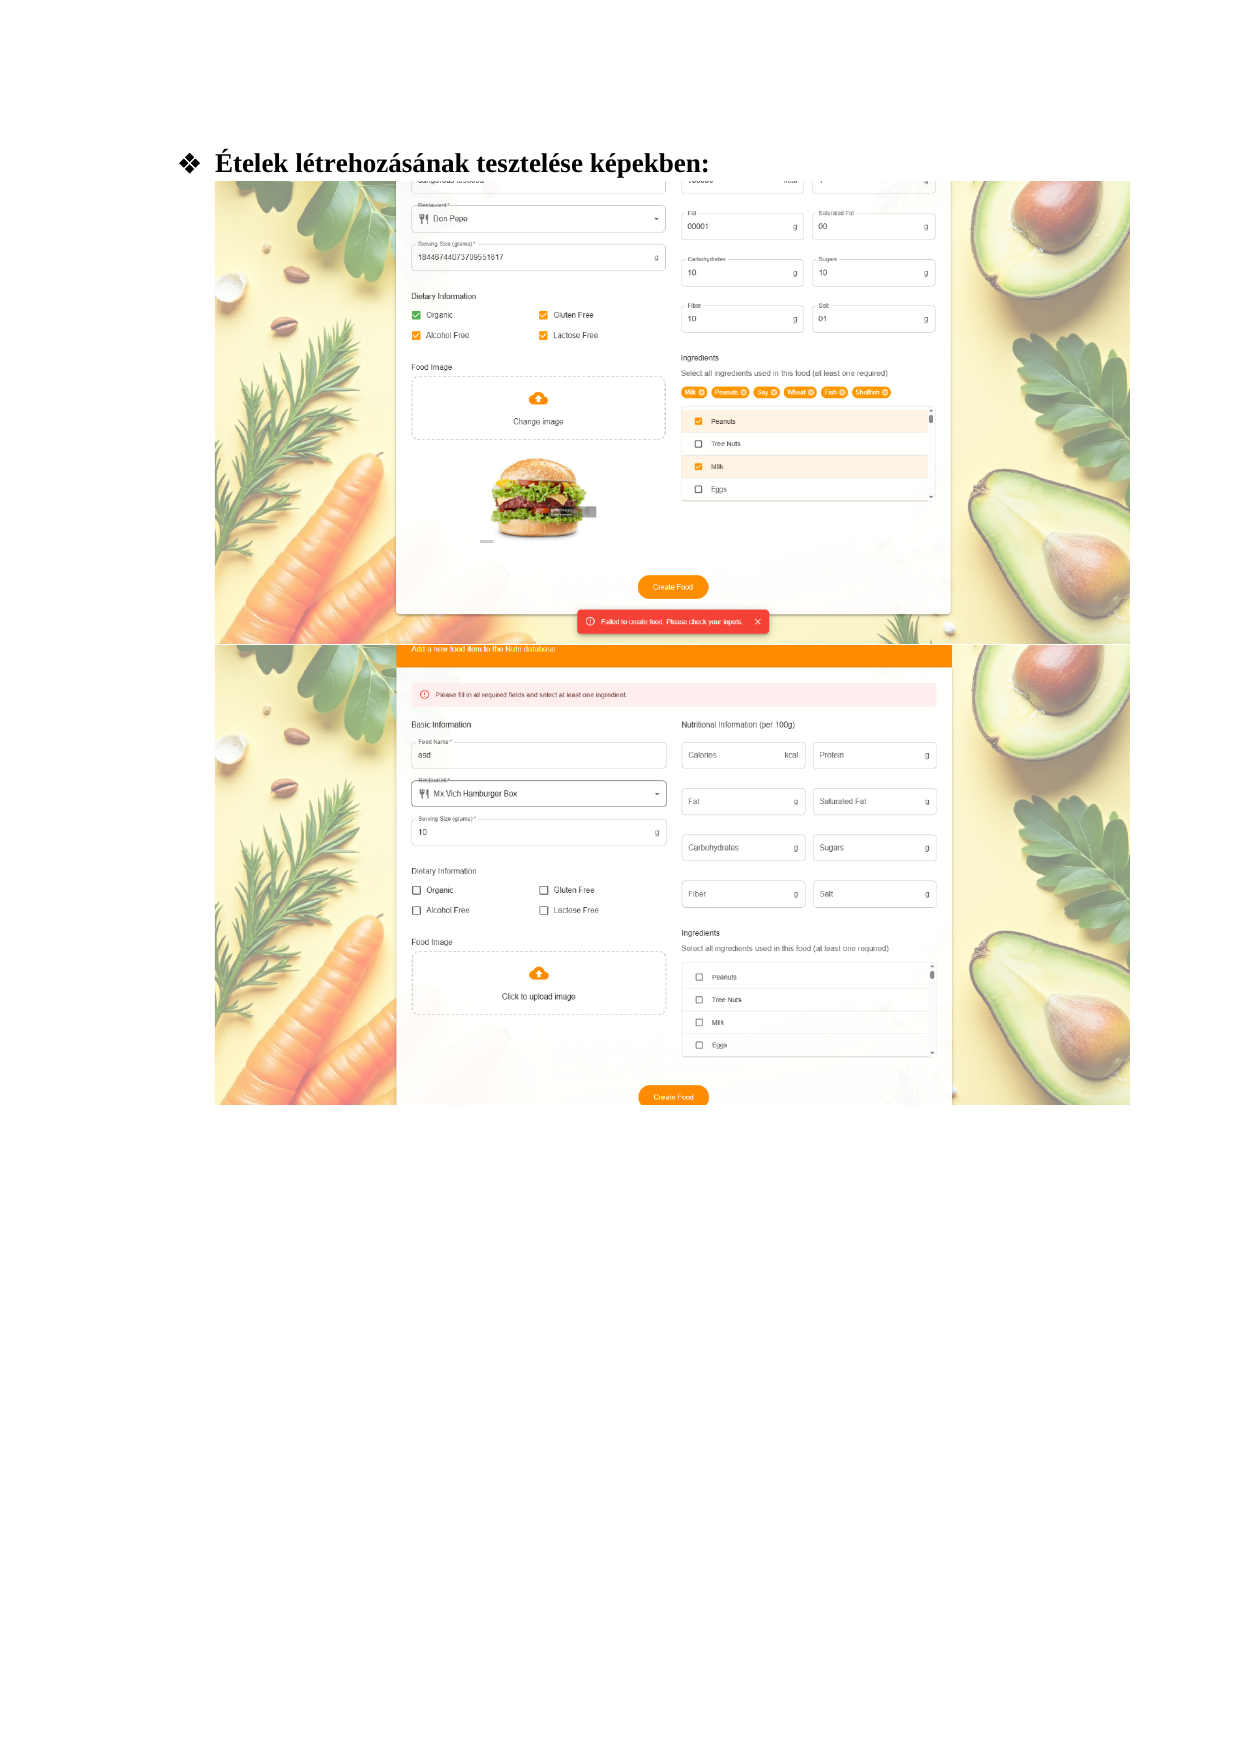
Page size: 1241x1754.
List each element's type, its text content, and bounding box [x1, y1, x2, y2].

picture [214, 181, 1130, 644]
picture [214, 645, 1130, 1105]
